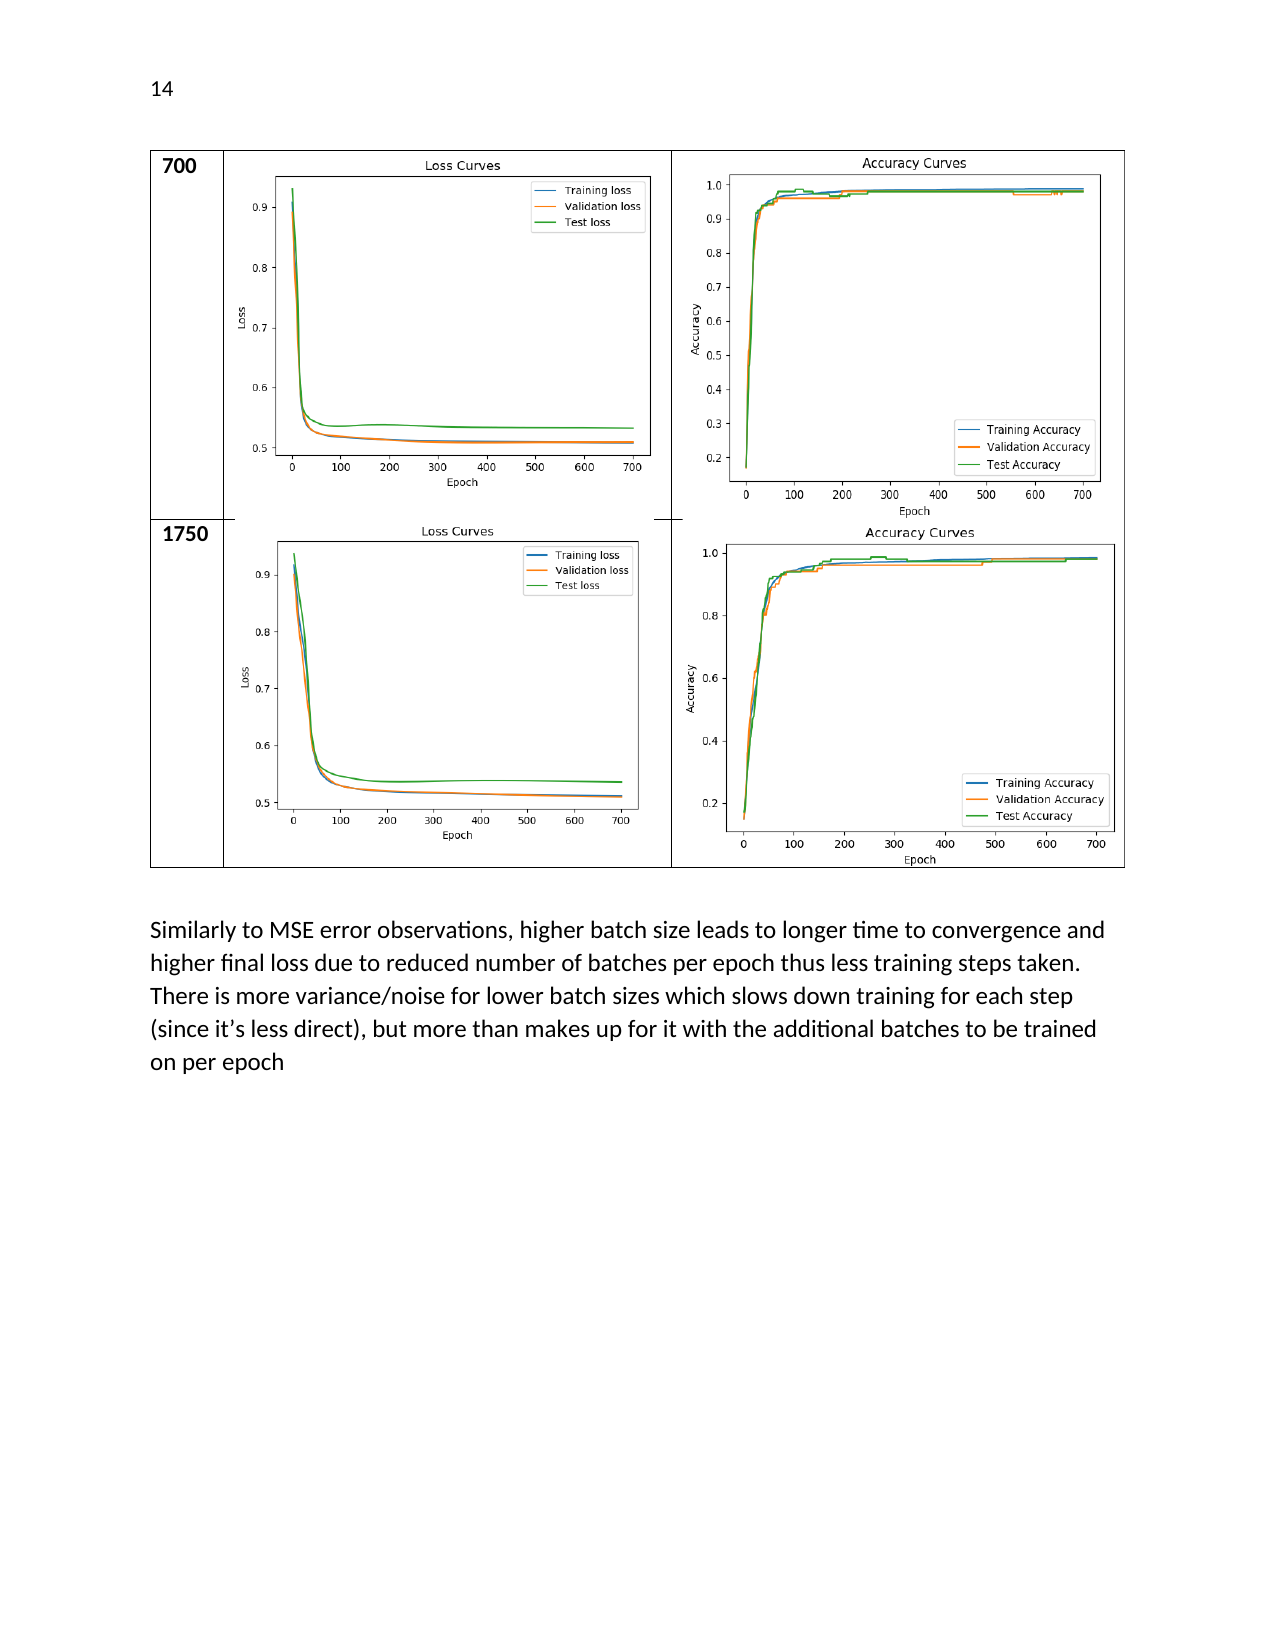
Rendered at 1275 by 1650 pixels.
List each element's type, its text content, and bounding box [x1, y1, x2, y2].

table_cell 1750 [151, 520, 223, 867]
picture [235, 151, 664, 491]
table_cell [224, 151, 671, 518]
picture [235, 519, 654, 842]
picture [682, 151, 1125, 867]
table_cell [672, 520, 682, 867]
text Similarly to MSE error observations, higher batch size leads to longer time to convergence and higher final loss due to reduced number of batches per epoch thus less training steps taken. There is more variance/noise for lower batch sizes which slows down training for each step (since it’s less direct), but more than makes up for it with the additional batches to be trained on per epoch [150, 915, 1125, 1077]
table_cell [224, 520, 671, 867]
table_cell 700 [151, 151, 223, 518]
table_cell [672, 151, 682, 518]
